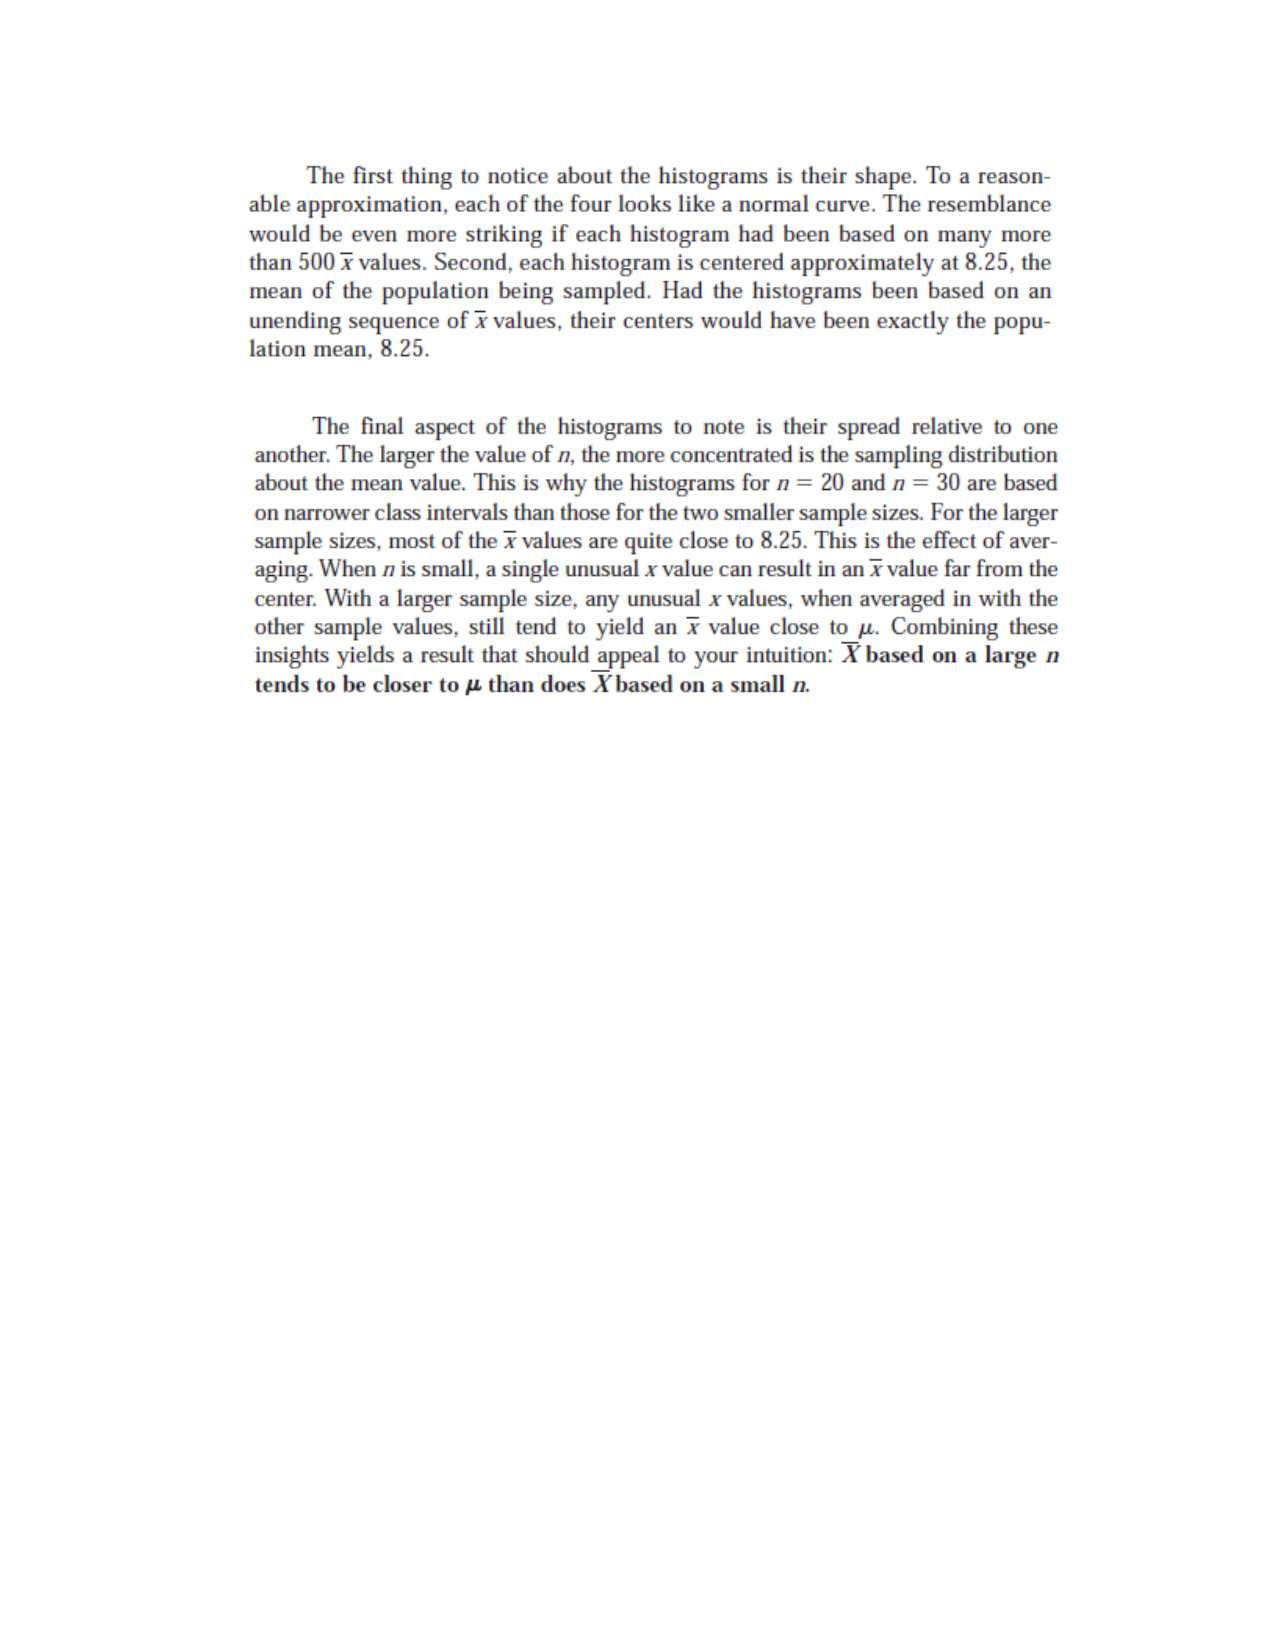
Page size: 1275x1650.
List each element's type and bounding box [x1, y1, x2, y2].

picture [194, 392, 1081, 708]
picture [217, 150, 1058, 374]
